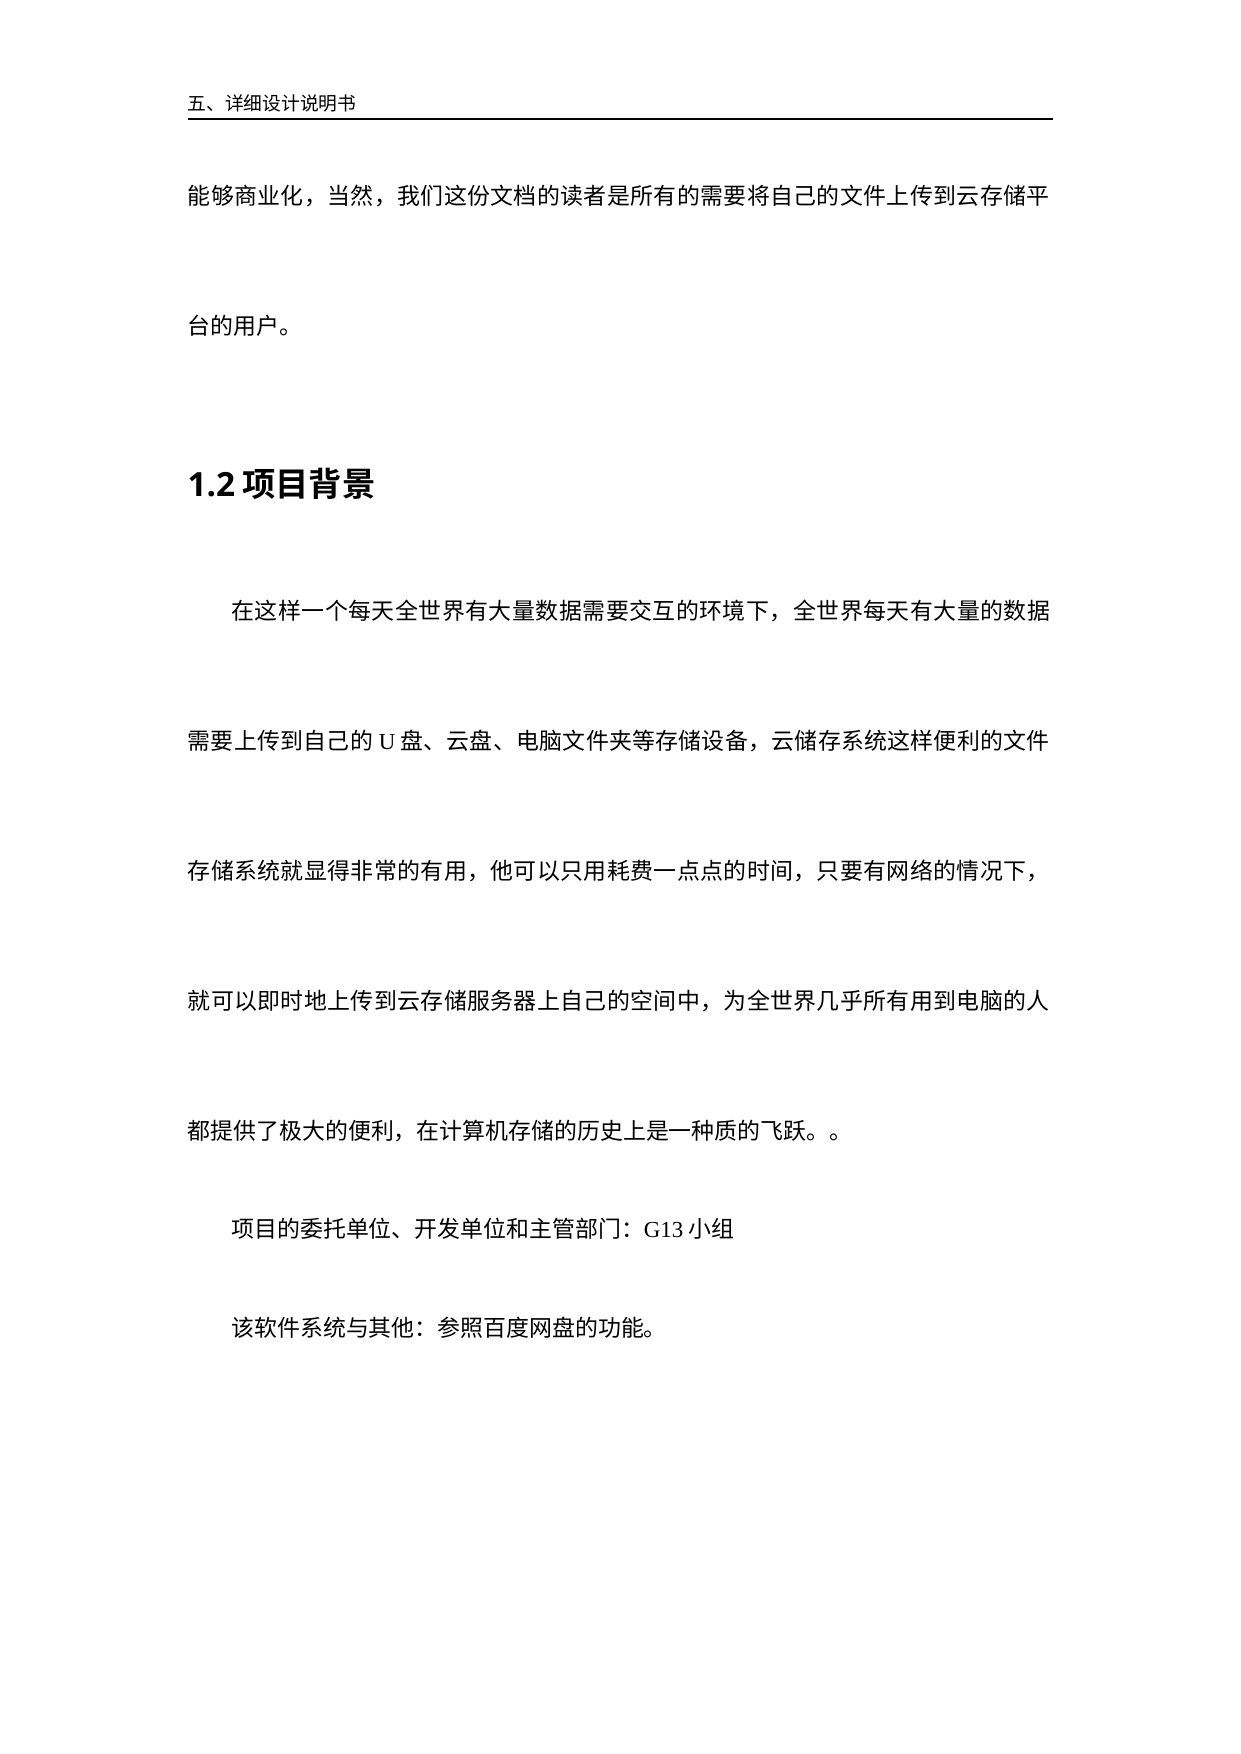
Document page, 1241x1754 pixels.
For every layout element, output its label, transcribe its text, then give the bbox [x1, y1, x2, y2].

text 项目的委托单位、开发单位和主管部门：G13小组 [187, 1195, 1053, 1260]
text 该软件系统与其他：参照百度网盘的功能。 [187, 1293, 1053, 1358]
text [187, 162, 1053, 357]
text 在这样一个每天全世界有大量数据需要交互的环境下，全世界每天有大量的数据需要上传到自己的U盘、云盘、电脑文件夹等存储设备，云储存系统这样便利的文件存储系统就显得非常的有用，他可以只用耗费一点点的时间，只要有网络的情况下，就可以即时地上传到云存储服务器上自己的空间中，为全世界几乎所有用到电脑的人都提供了极大的便利，在计算机存储的历史上是一种质的飞跃。。 [187, 577, 1053, 1162]
subtitle 1.2项目背景 [187, 450, 1053, 515]
